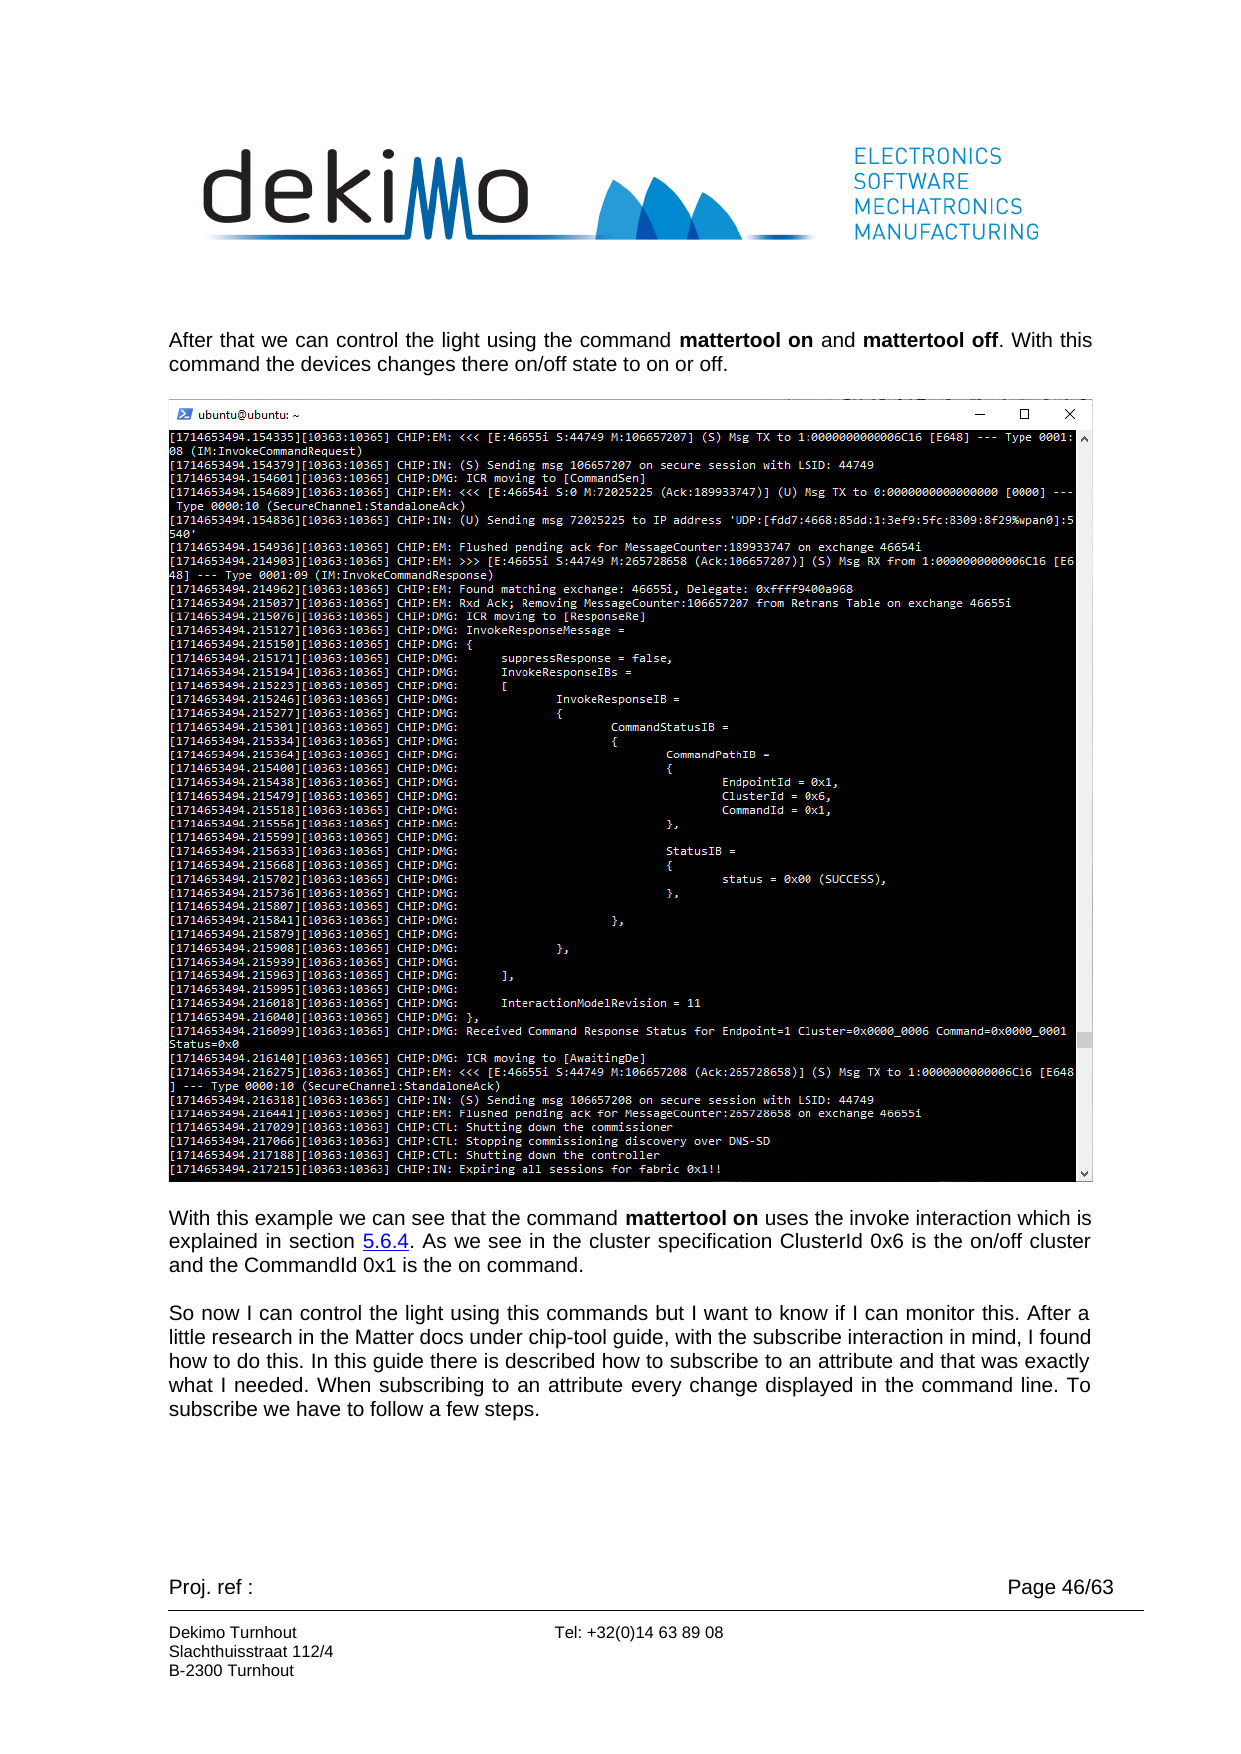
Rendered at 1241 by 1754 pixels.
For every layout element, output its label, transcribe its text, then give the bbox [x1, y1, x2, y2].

text So now I can control the light using this commands but I want to know if I can monitor this. After a little research in the Matter docs under chip-tool guide, with the subscribe interaction in mind, I found how to do this. In this guide there is described how to subscribe to an attribute and that was exactly what I needed. When subscribing to an attribute every change displayed in the command line. To subscribe we have to follow a few steps. [169, 1301, 1093, 1421]
text After that we can control the light using the command mattertool on and mattertool off. With this command the devices changes there on/off state to on or off. [169, 328, 1093, 376]
picture [159, 73, 1083, 304]
picture [168, 399, 1093, 1182]
text With this example we can see that the command mattertool on uses the invoke interaction which is explained in section 5.6.4. As we see in the cluster specification ClusterId 0x6 is the on/off cluster and the CommandId 0x1 is the on command. [169, 1205, 1093, 1277]
